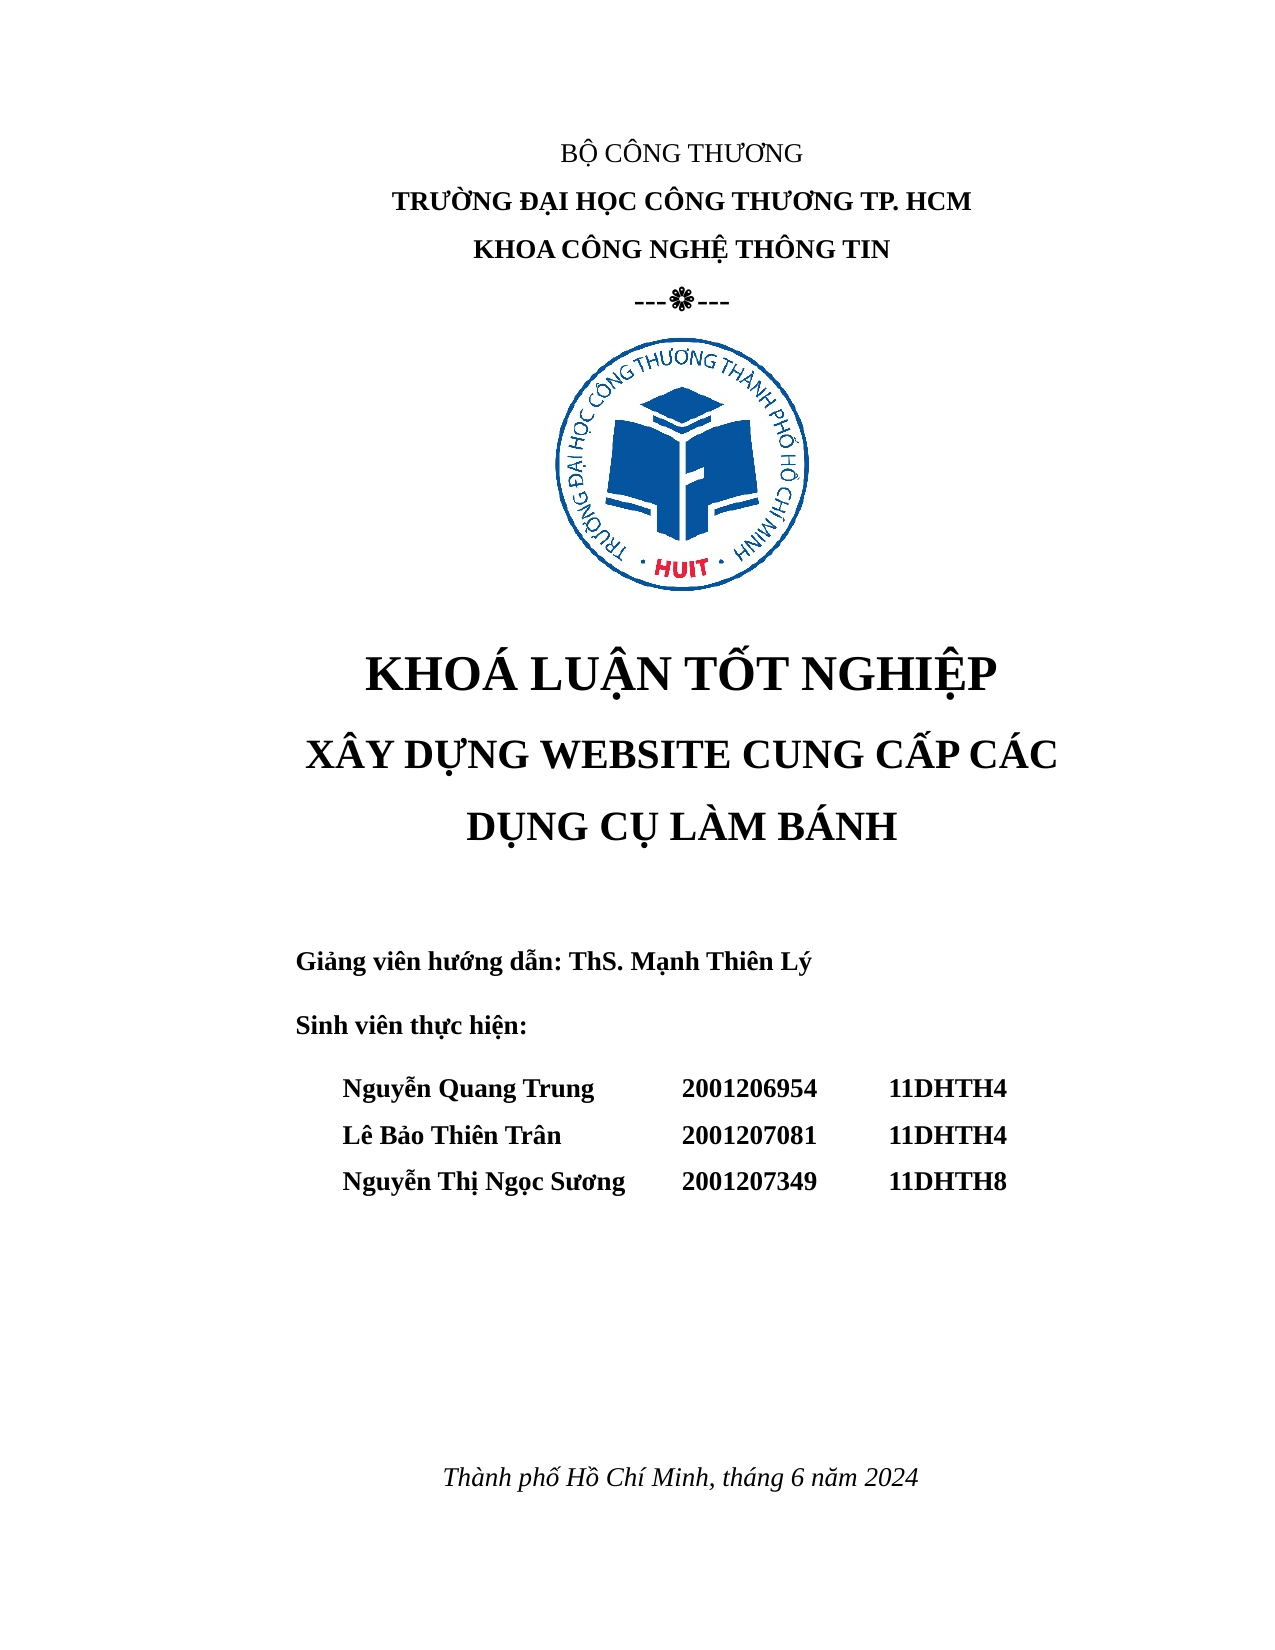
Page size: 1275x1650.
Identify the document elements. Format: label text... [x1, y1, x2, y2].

text KHOÁ LUẬN TỐT NGHIỆP [207, 643, 1157, 701]
table_header 2001206954 [670, 1072, 877, 1119]
text Thành phố Hồ Chí Minh, tháng 6 năm 2024 [207, 1461, 1157, 1492]
text Giảng viên hướng dẫn: ThS. Mạnh Thiên Lý [207, 945, 1157, 977]
text Sinh viên thực hiện: [295, 1009, 1157, 1040]
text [207, 137, 1157, 168]
table_cell 2001207081 [670, 1119, 877, 1165]
text ------ [207, 281, 1157, 319]
table_cell 11DHTH4 [877, 1119, 1057, 1165]
picture [552, 335, 811, 594]
table_cell 11DHTH8 [877, 1165, 1057, 1212]
text KHOA CÔNG NGHỆ THÔNG TIN [207, 233, 1157, 264]
text XÂY DỰNG WEBSITE CUNG CẤP CÁC [207, 730, 1157, 778]
table_cell Lê Bảo Thiên Trân [331, 1119, 670, 1165]
table_cell 2001207349 [670, 1165, 877, 1212]
table_header 11DHTH4 [877, 1072, 1057, 1119]
text DỤNG CỤ LÀM BÁNH [207, 802, 1157, 849]
text TRƯỜNG ĐẠI HỌC CÔNG THƯƠNG TP. HCM [207, 185, 1157, 216]
table_cell Nguyễn Thị Ngọc Sương [331, 1165, 670, 1212]
table_header Nguyễn Quang Trung [331, 1072, 670, 1119]
